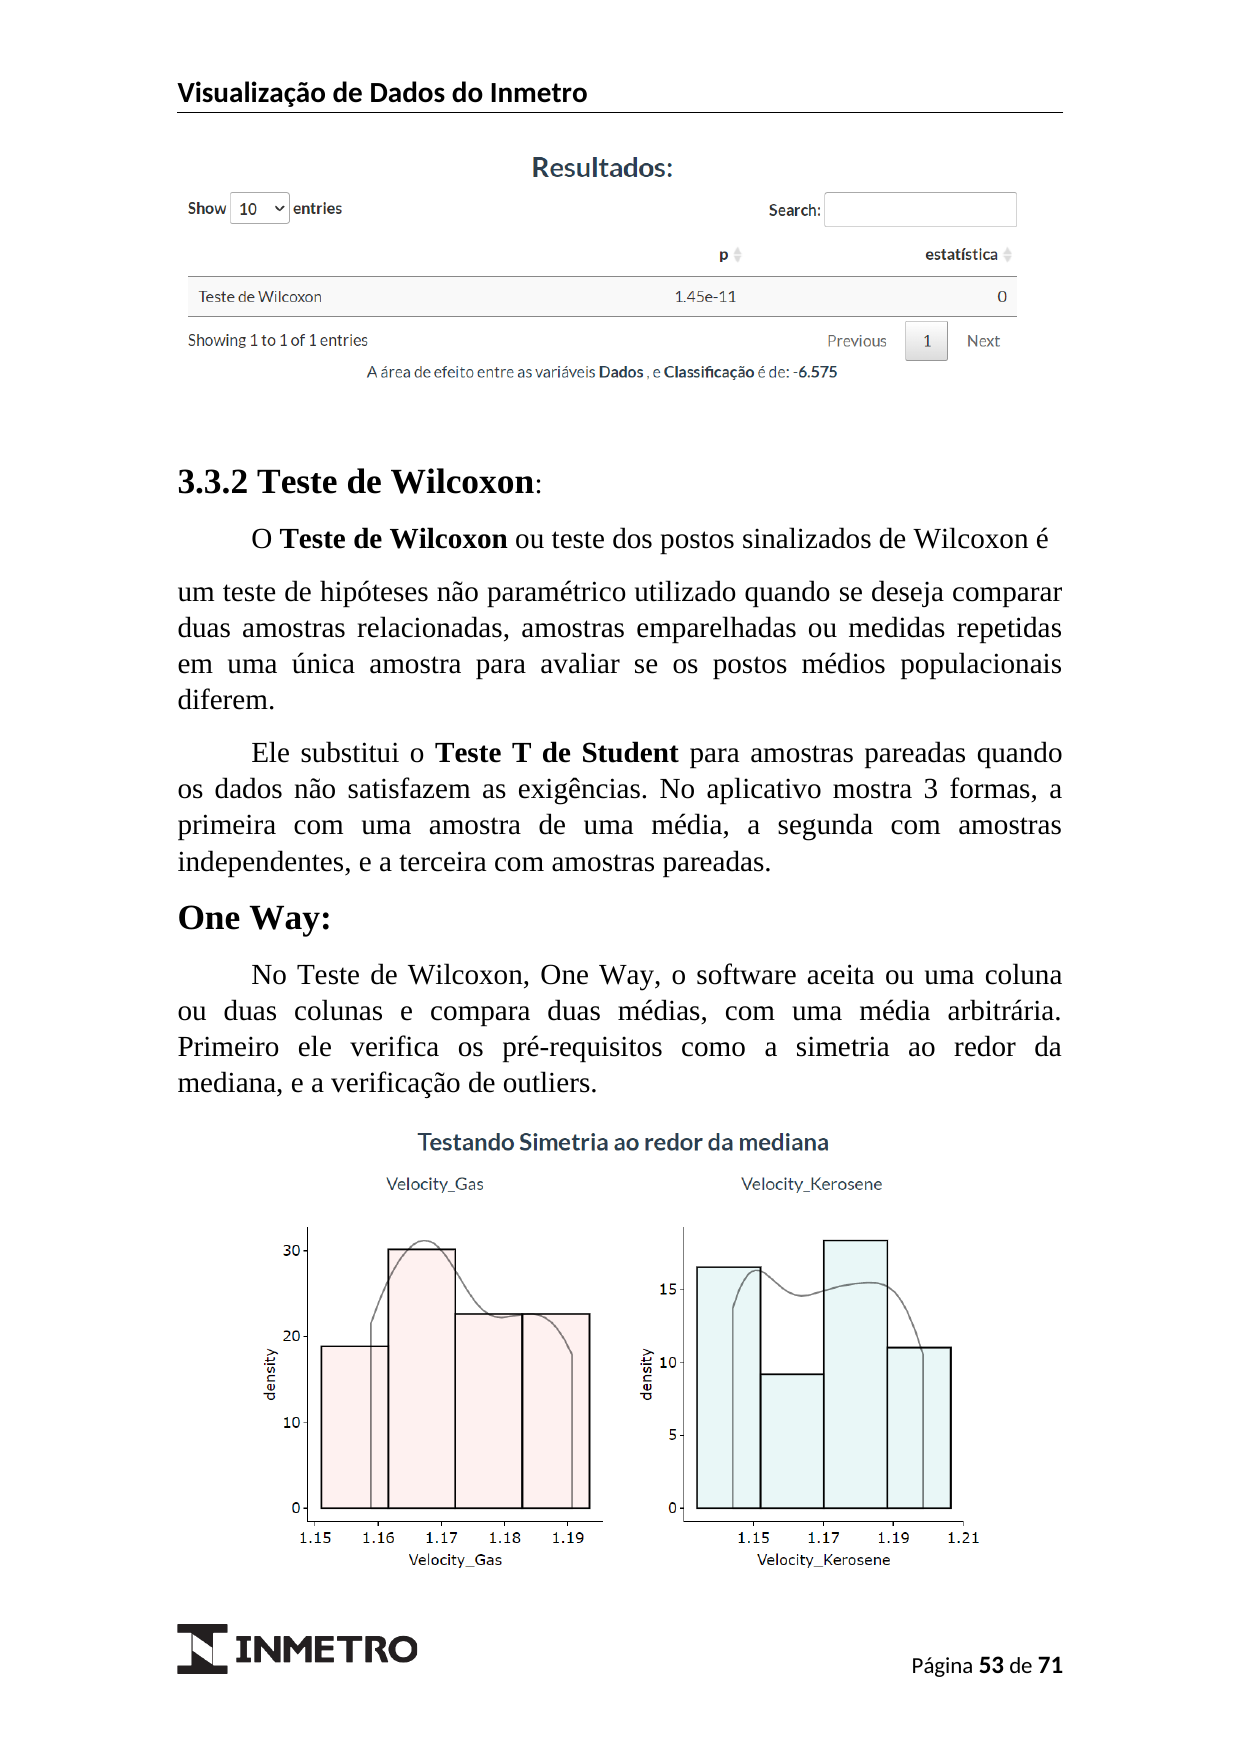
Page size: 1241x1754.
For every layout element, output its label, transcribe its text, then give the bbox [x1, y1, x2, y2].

picture [255, 1118, 985, 1586]
text 3.3.2 Teste de Wilcoxon: [177, 460, 1063, 501]
text Ele substitui o Teste T de Student para amostras pareadas quando os dados não satisfazem as exigências. No aplicativo mostra 3 formas, a primeira com uma amostra de uma média, a segunda com amostras independentes, e a terceira com amostras pareadas. [177, 735, 1063, 877]
text One Way: [177, 896, 1063, 937]
picture [177, 147, 1033, 389]
text um teste de hipóteses não paramétrico utilizado quando se deseja comparar duas amostras relacionadas, amostras emparelhadas ou medidas repetidas em uma única amostra para avaliar se os postos médios populacionais diferem. [177, 574, 1063, 716]
text No Teste de Wilcoxon, One Way, o software aceita ou uma coluna ou duas colunas e compara duas médias, com uma média arbitrária. Primeiro ele verifica os pré-requisitos como a simetria ao redor da mediana, e a verificação de outliers. [177, 957, 1063, 1099]
text O Teste de Wilcoxon ou teste dos postos sinalizados de Wilcoxon é [177, 521, 1063, 555]
picture [177, 1624, 418, 1674]
